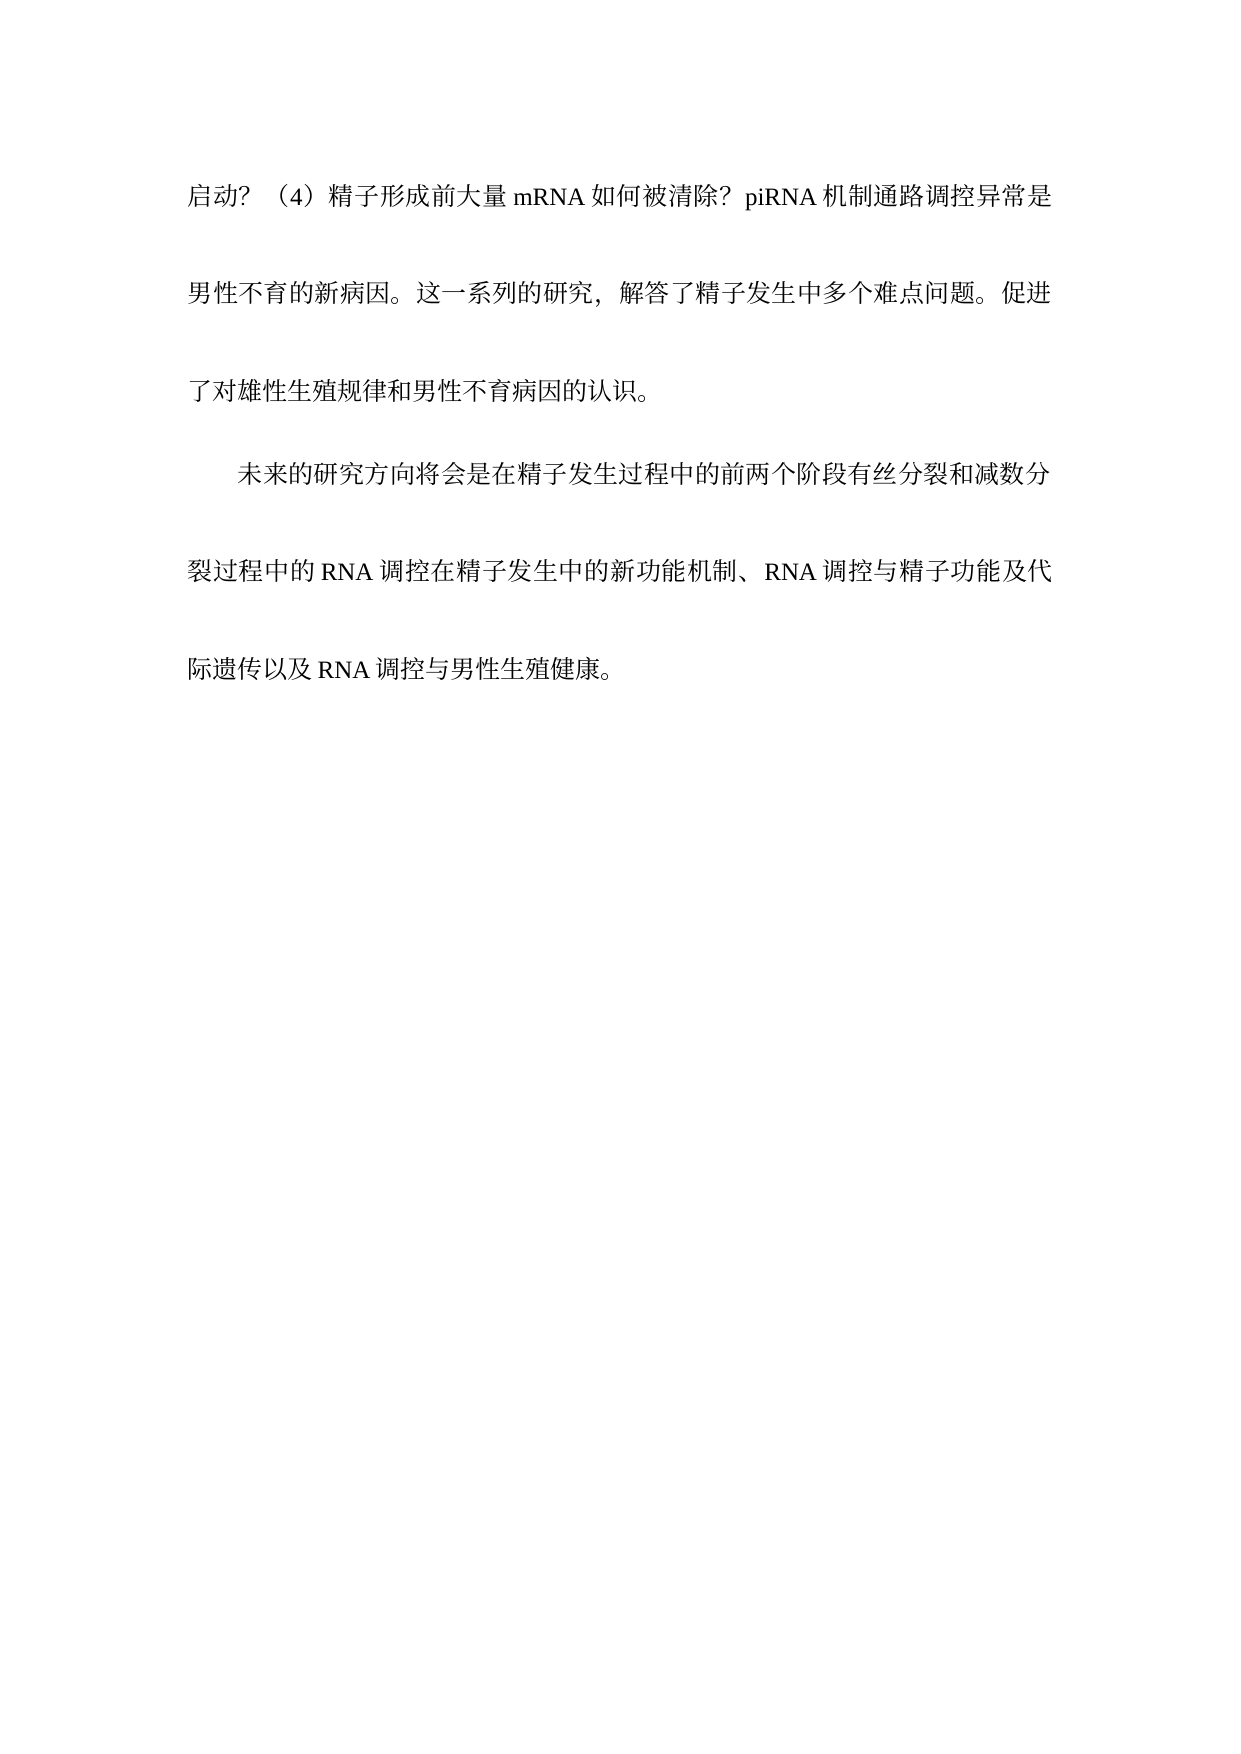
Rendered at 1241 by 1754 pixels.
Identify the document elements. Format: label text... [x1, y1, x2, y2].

text 未来的研究方向将会是在精子发生过程中的前两个阶段有丝分裂和减数分裂过程中的RNA 调控在精子发生中的新功能机制、RNA调控与精子功能及代际遗传以及RNA调控与男性生殖健康。 [187, 440, 1053, 700]
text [187, 162, 1053, 422]
